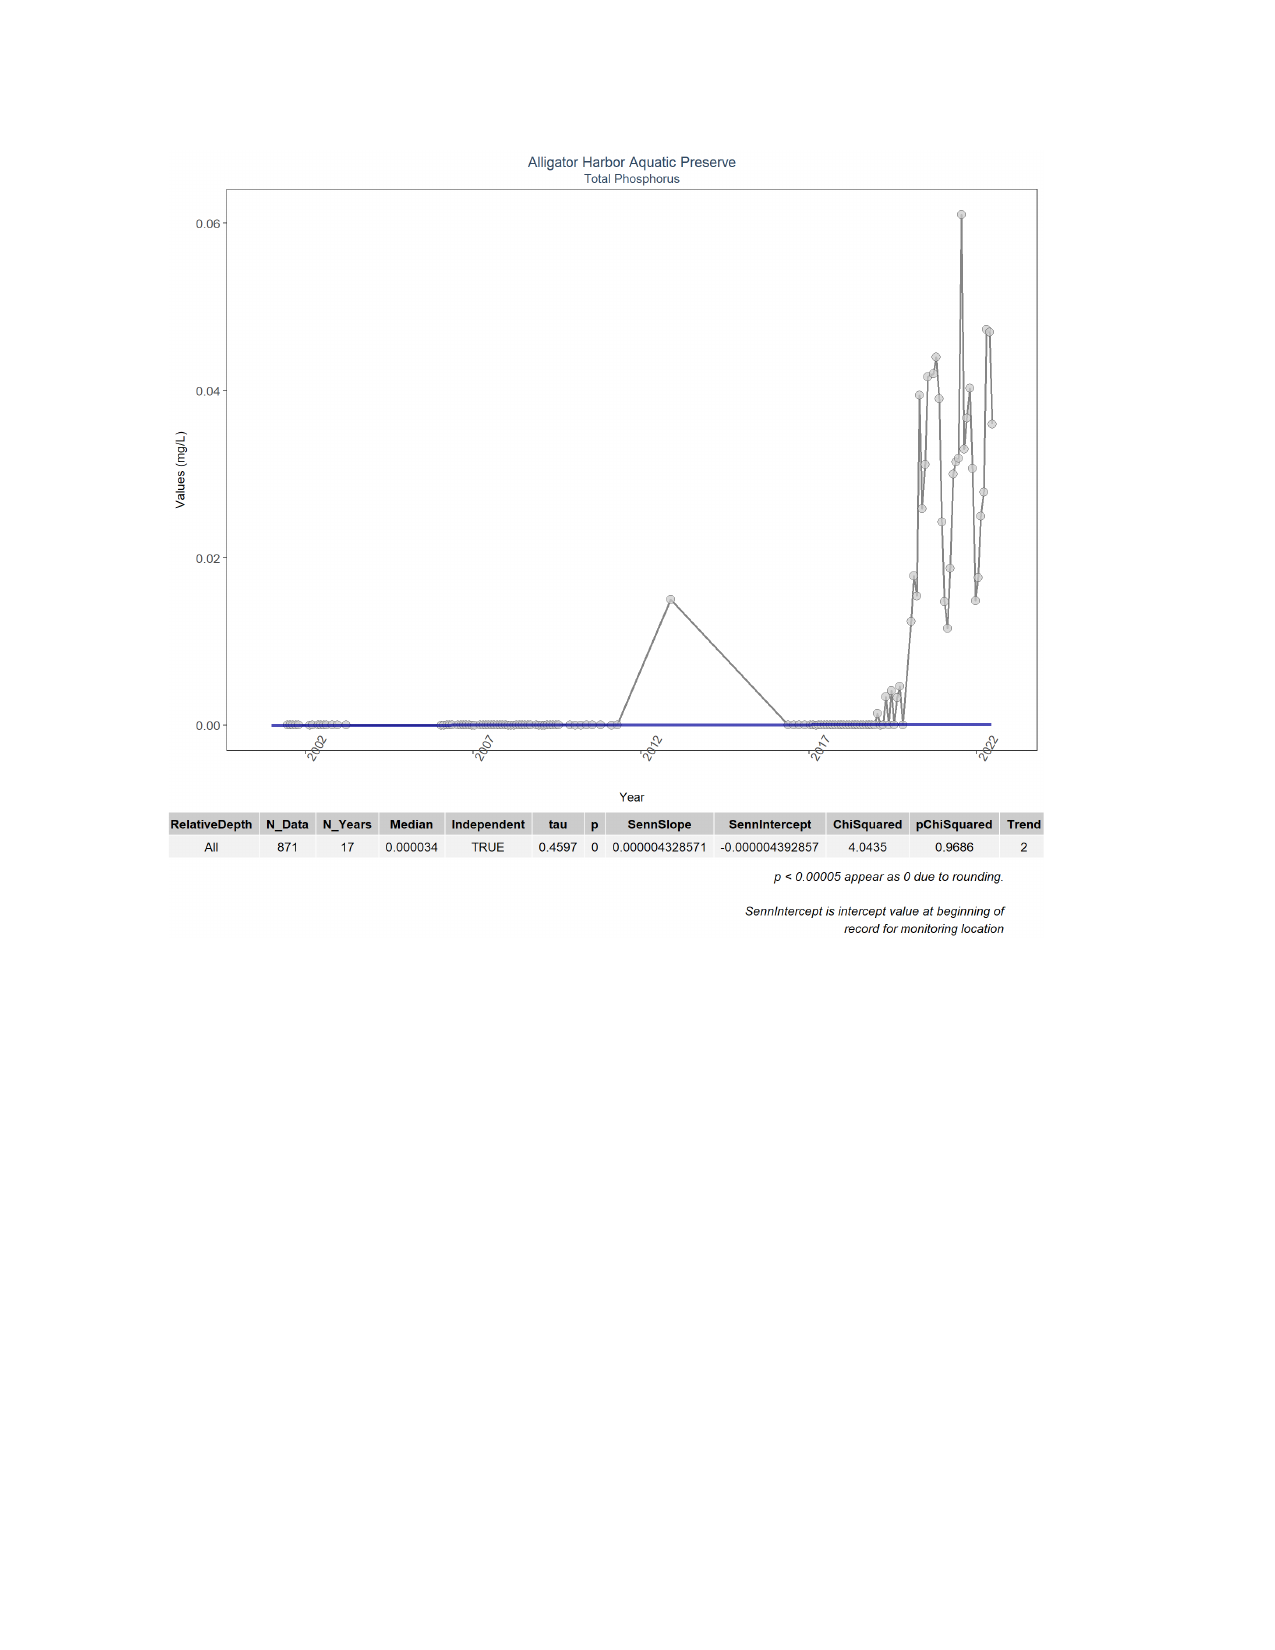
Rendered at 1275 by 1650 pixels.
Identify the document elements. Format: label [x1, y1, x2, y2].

picture [168, 150, 1044, 938]
